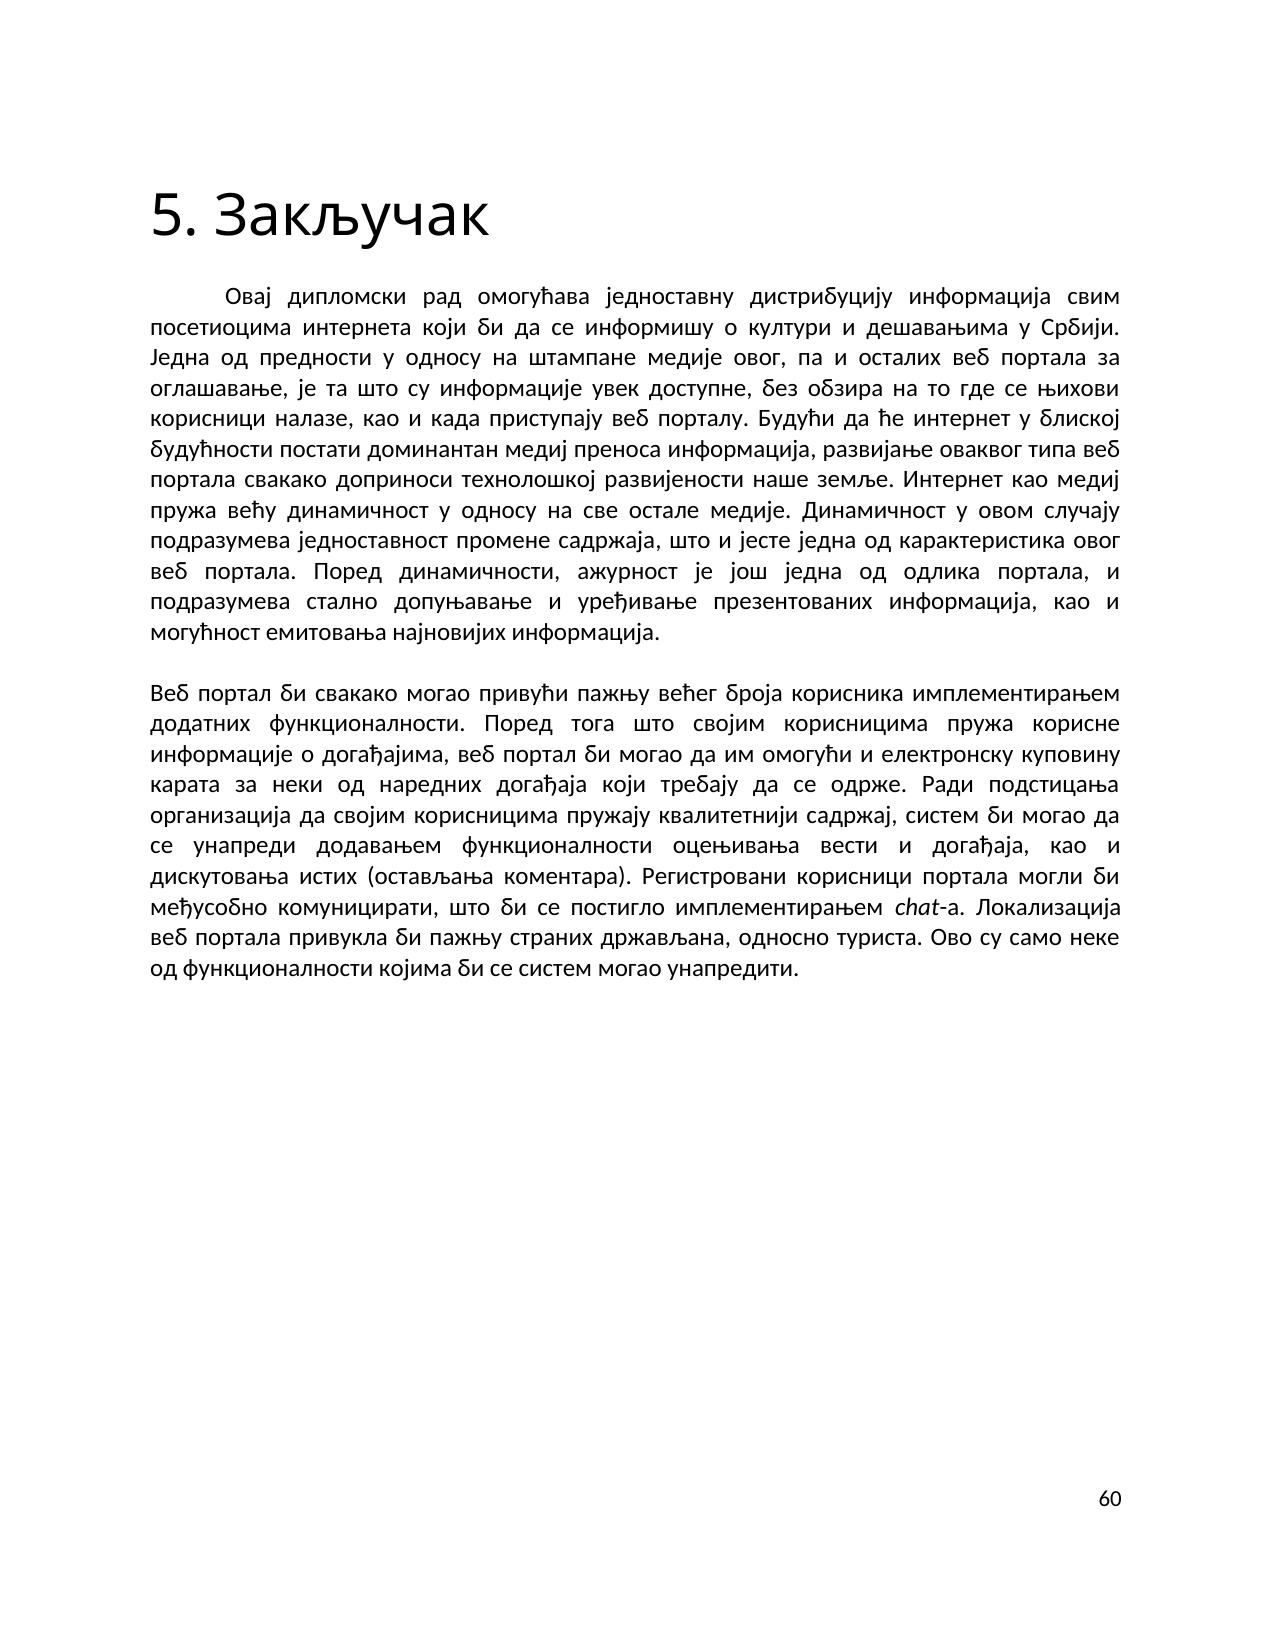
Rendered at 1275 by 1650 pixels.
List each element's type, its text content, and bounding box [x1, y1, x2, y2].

text Веб портал би свакако могао привући пажњу већег броја корисника имплементирањем додатних функционалности. Поред тога што својим корисницима пружа корисне информације о догађајима, веб портал би могао да им омогући и електронску куповину карата за неки од наредних догађаја који требају да се одрже. Ради подстицања организација да својим корисницима пружају квалитетнији садржај, систем би могао да се унапреди додавањем функционалности оцењивања вести и догађаја, као и дискутовања истих (остављања коментара). Регистровани корисници портала могли би међусобно комуницирати, што би се постигло имплементирањем chat-a. Локализација веб портала привукла би пажњу страних држављана, односно туриста. Ово су само неке од функционалности којима би се систем могао унапредити. [150, 677, 1121, 982]
subtitle 5. Закључак [150, 173, 1121, 252]
text Овај дипломски рад омогућава једноставну дистрибуцију информација свим посетиоцима интернета који би да се информишу о култури и дешавањима у Србији. Једна од предности у односу на штампане медије овог, па и осталих веб портала за оглашавање, је та што су информације увек доступне, без обзира на то где се њихови корисници налазе, као и када приступају веб порталу. Будући да ће интернет у блиској будућности постати доминантан медиј преноса информација, развијање оваквог типа веб портала свакако доприноси технолошкој развијености наше земље. Интернет као медиј пружа већу динамичност у односу на све остале медије. Динамичност у овом случају подразумева једноставност промене садржаја, што и јесте једна од карактеристика овог веб портала. Поред динамичности, ажурност је још једна од одлика портала, и подразумева стално допуњавање и уређивање презентованих информација, као и могућност емитовања најновијих информација. [150, 280, 1121, 646]
